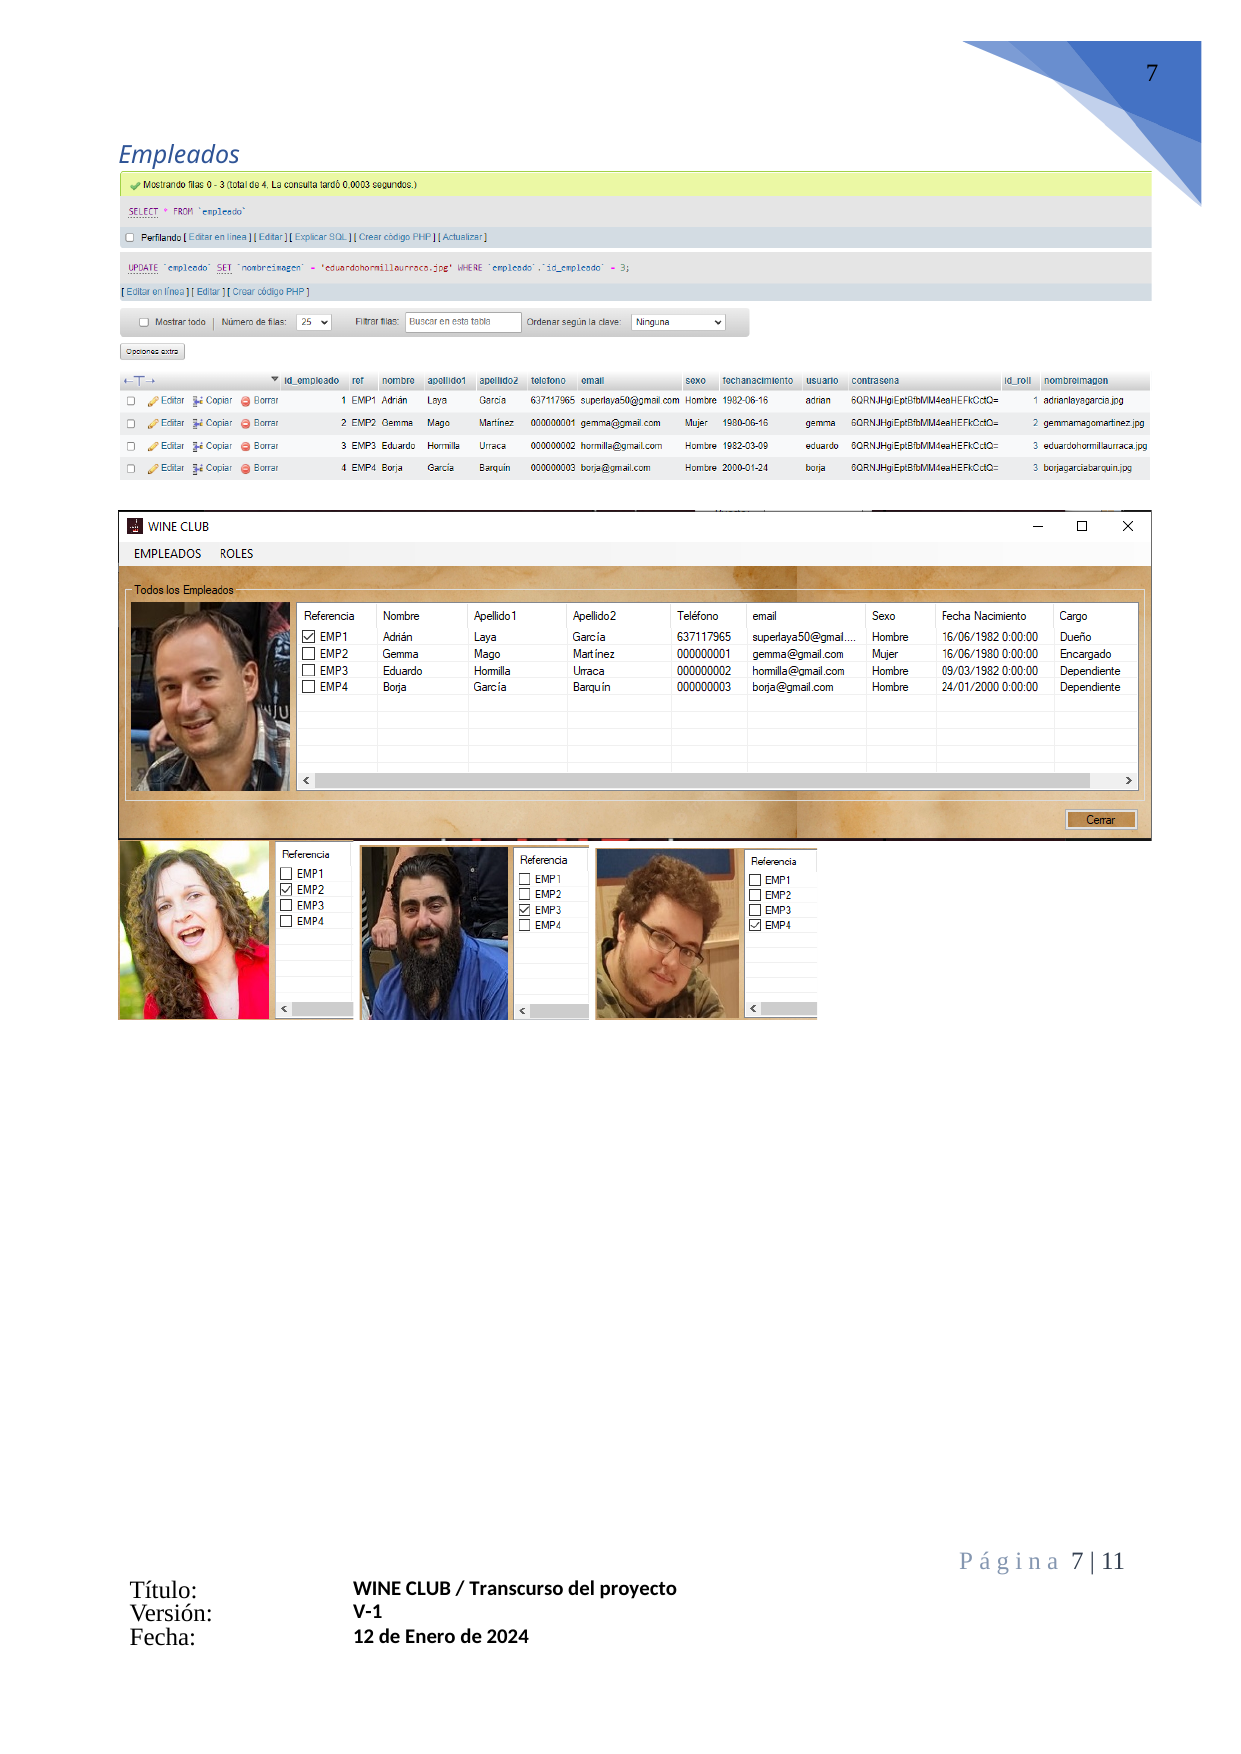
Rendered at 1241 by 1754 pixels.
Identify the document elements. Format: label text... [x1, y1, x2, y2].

picture [359, 845, 589, 1020]
picture [595, 848, 818, 1020]
picture [118, 41, 1202, 482]
subtitle Empleados [118, 137, 1152, 170]
picture [118, 510, 1152, 1020]
